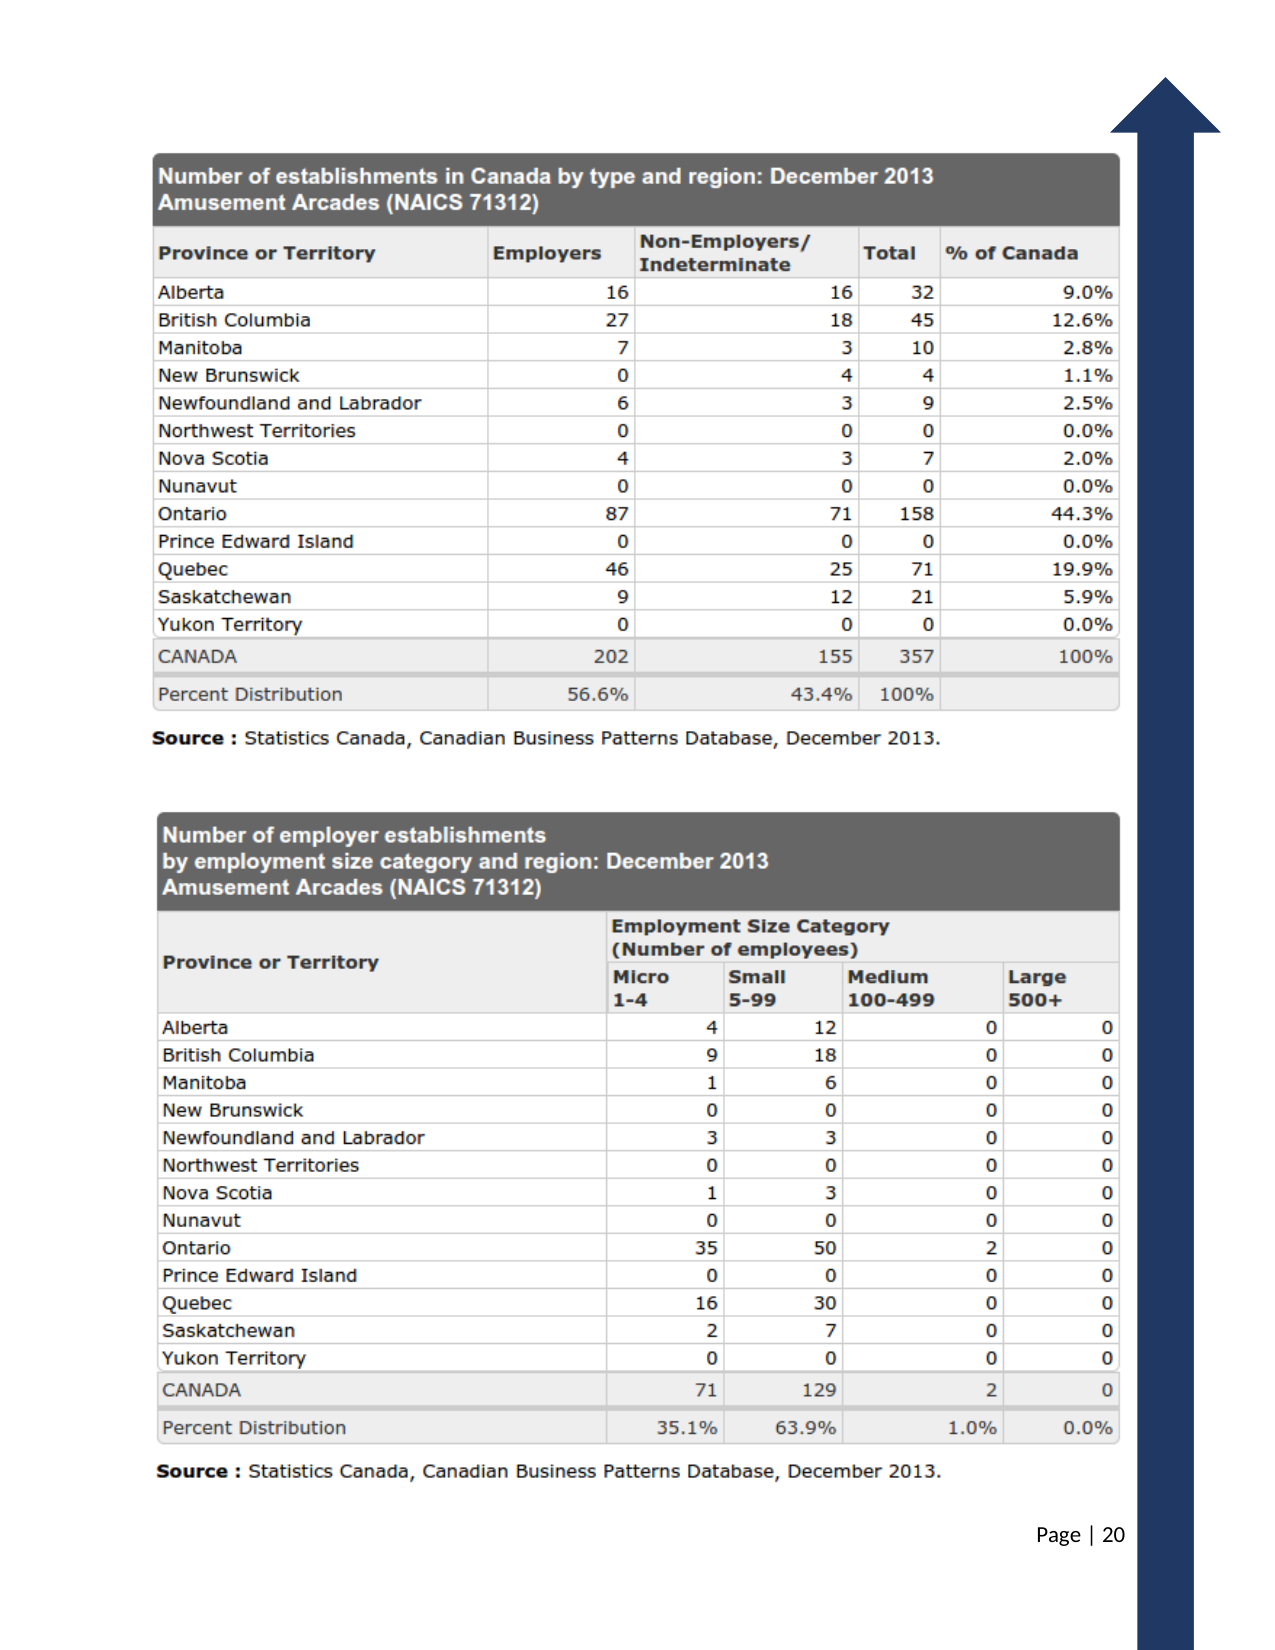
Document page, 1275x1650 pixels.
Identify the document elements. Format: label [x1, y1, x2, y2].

picture [150, 808, 1125, 1488]
picture [150, 150, 1125, 752]
